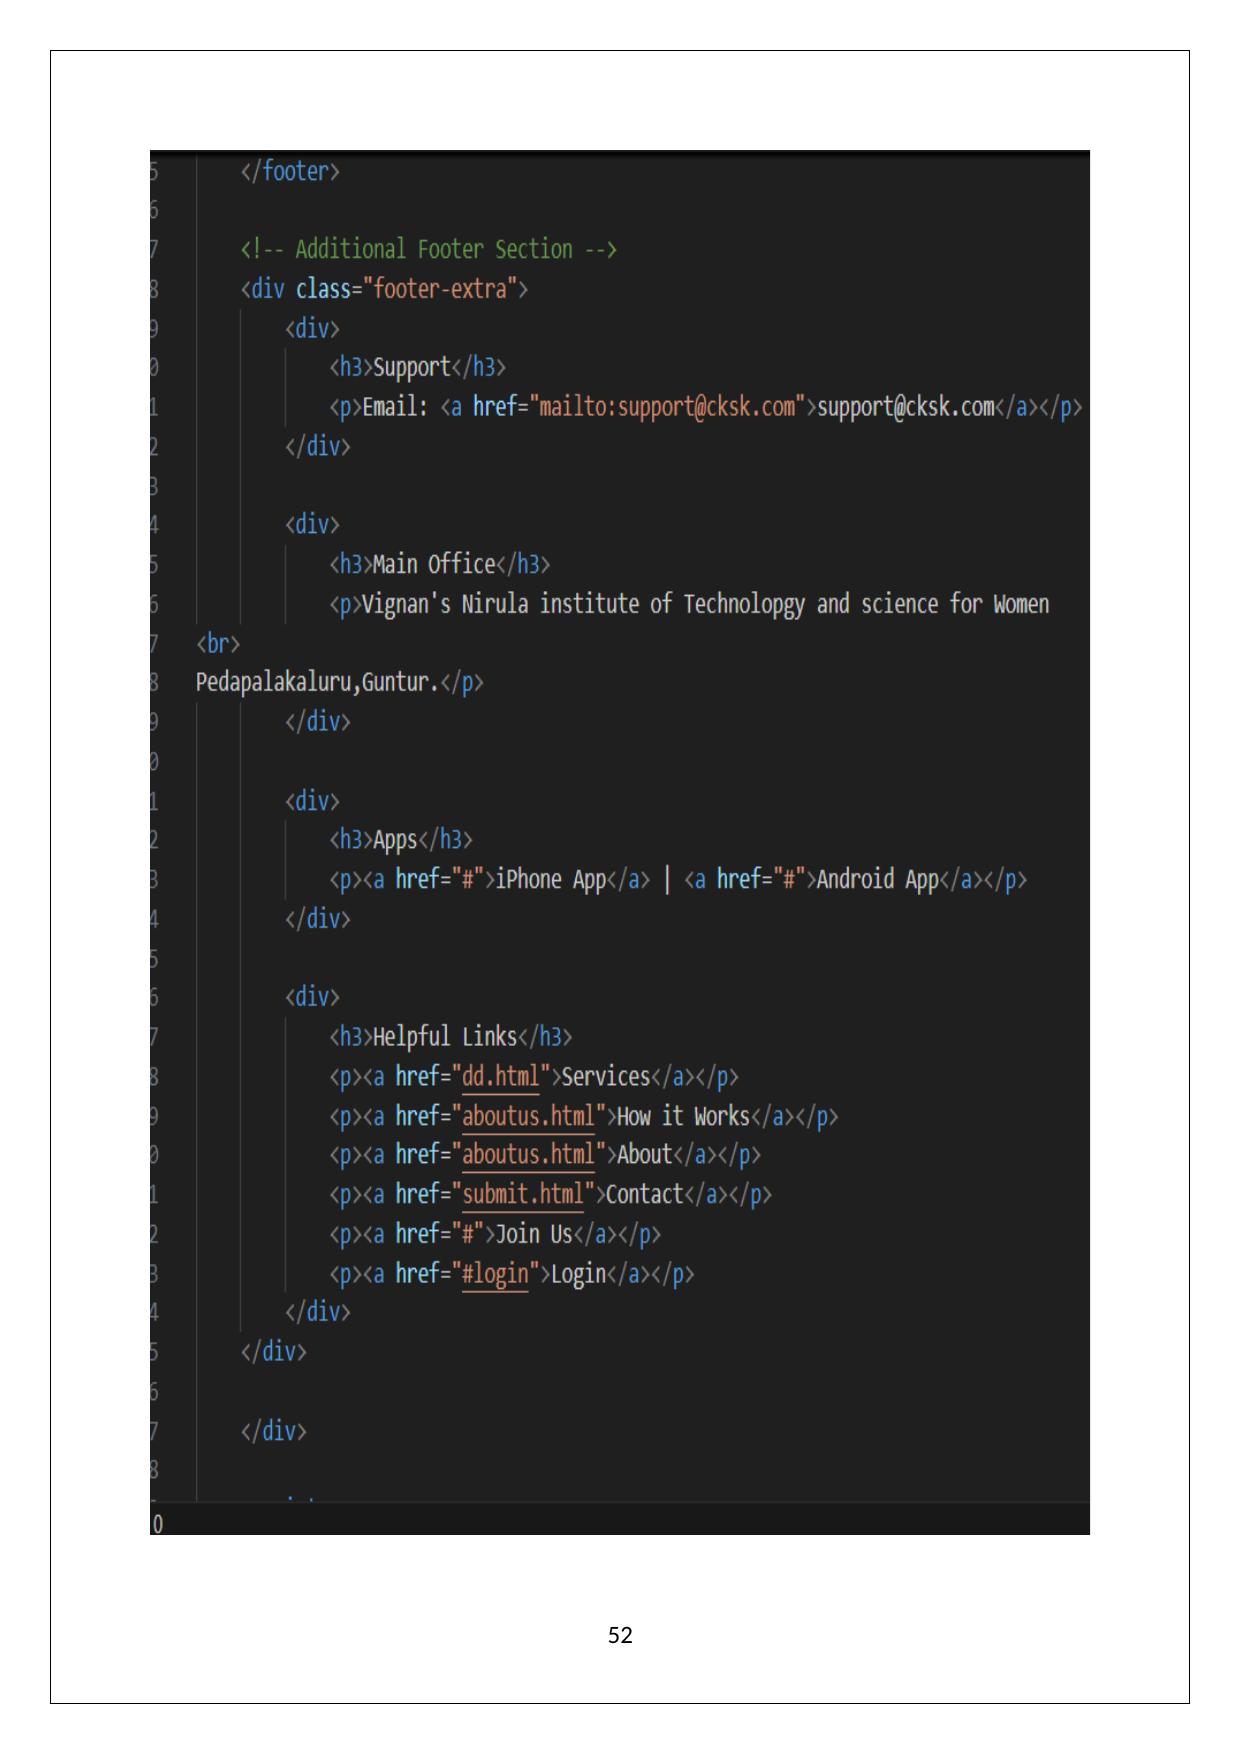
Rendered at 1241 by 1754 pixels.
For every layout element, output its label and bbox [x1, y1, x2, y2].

picture [150, 150, 1091, 1535]
